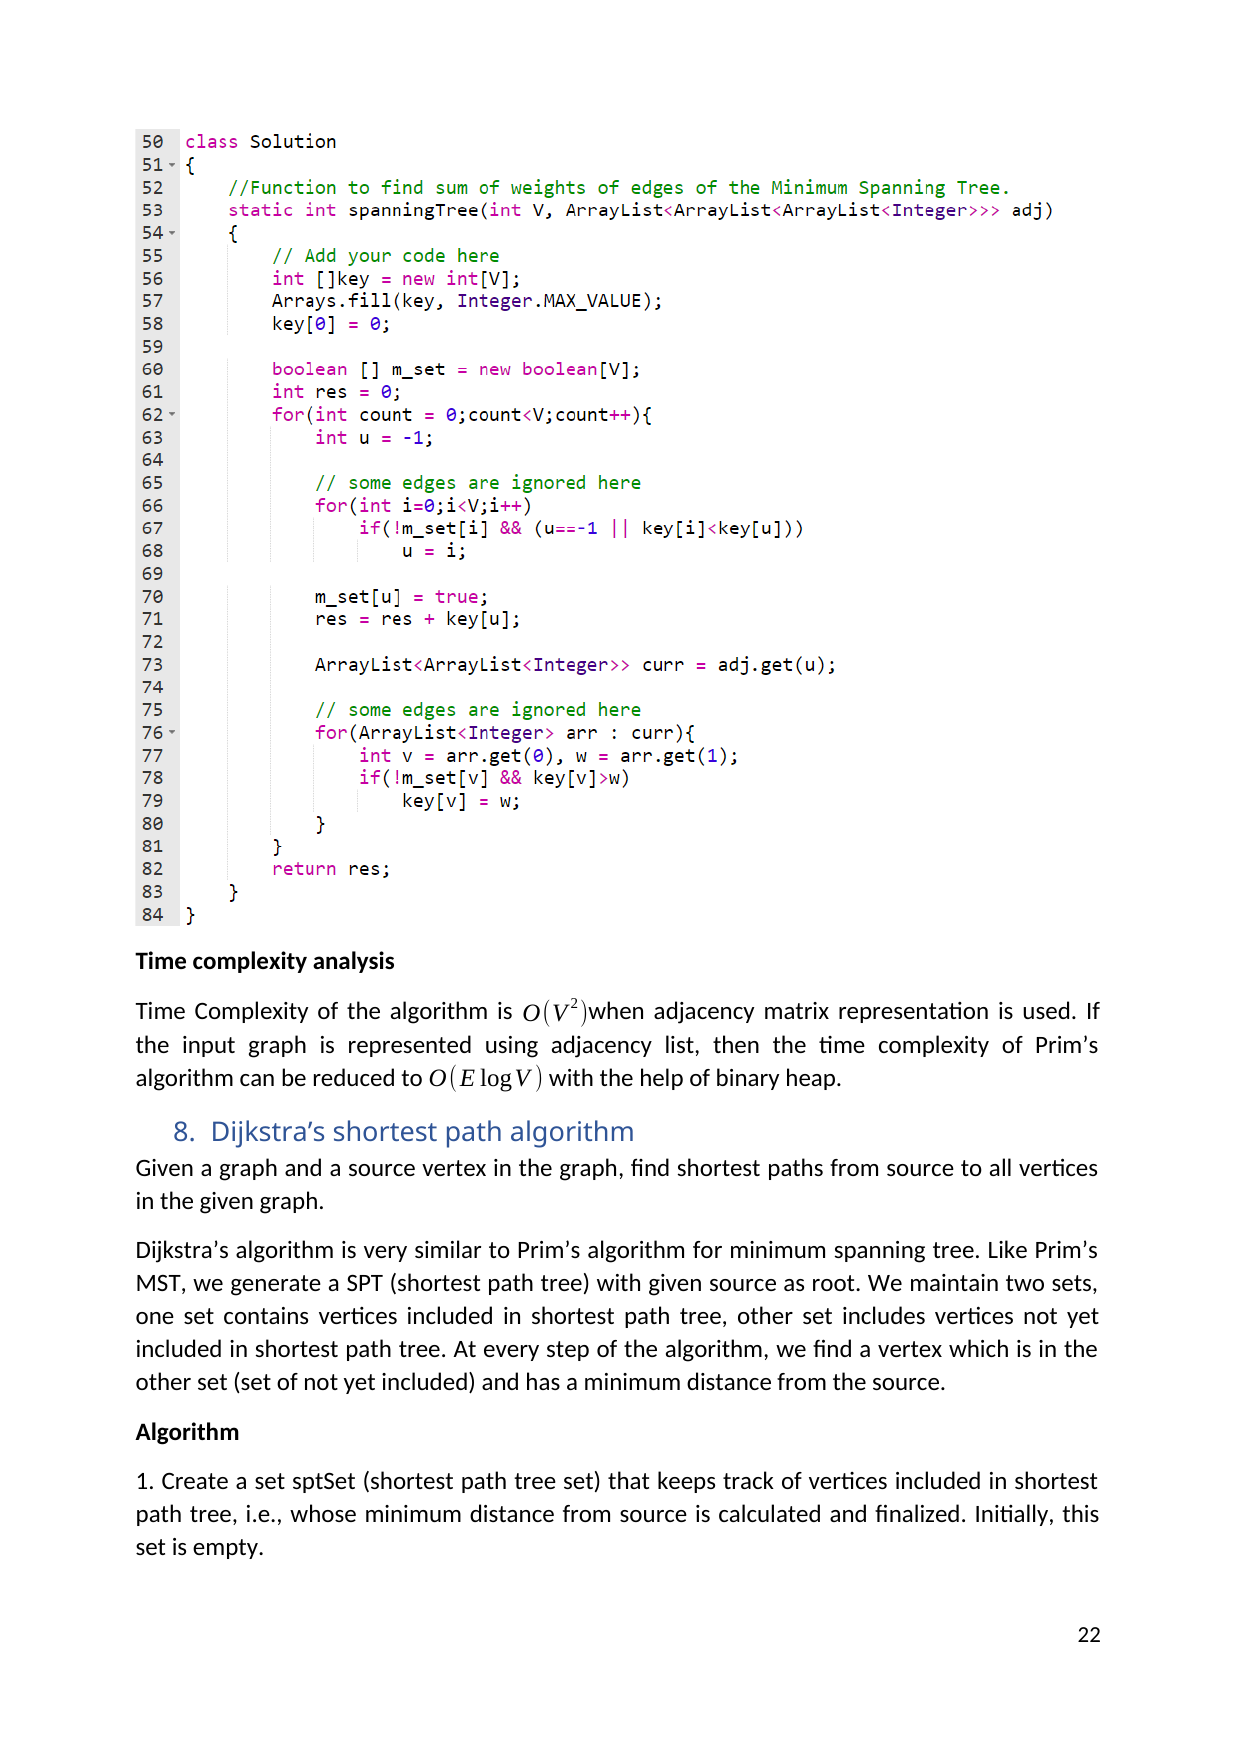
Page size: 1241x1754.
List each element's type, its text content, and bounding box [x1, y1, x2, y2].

text Algorithm [135, 1416, 1101, 1446]
text Time complexity analysis [135, 945, 1101, 975]
text Time Complexity of the algorithm is when adjacency matrix representation is used. If the input graph is represented using adjacency list, then the time complexity of Prim’s algorithm can be reduced to with the help of binary heap. [135, 994, 1101, 1093]
text 1. Create a set sptSet (shortest path tree set) that keeps track of vertices included in shortest path tree, i.e., whose minimum distance from source is calculated and finalized. Initially, this set is empty. [135, 1465, 1101, 1562]
subtitle Dijkstra’s shortest path algorithm [173, 1112, 1101, 1149]
picture [135, 129, 1102, 926]
text Dijkstra’s algorithm is very similar to Prim’s algorithm for minimum spanning tree. Like Prim’s MST, we generate a SPT (shortest path tree) with given source as root. We maintain two sets, one set contains vertices included in shortest path tree, other set includes vertices not yet included in shortest path tree. At every step of the algorithm, we find a vertex which is in the other set (set of not yet included) and has a minimum distance from the source. [135, 1234, 1101, 1397]
text Given a graph and a source vertex in the graph, find shortest paths from source to all vertices in the given graph. [135, 1152, 1101, 1215]
